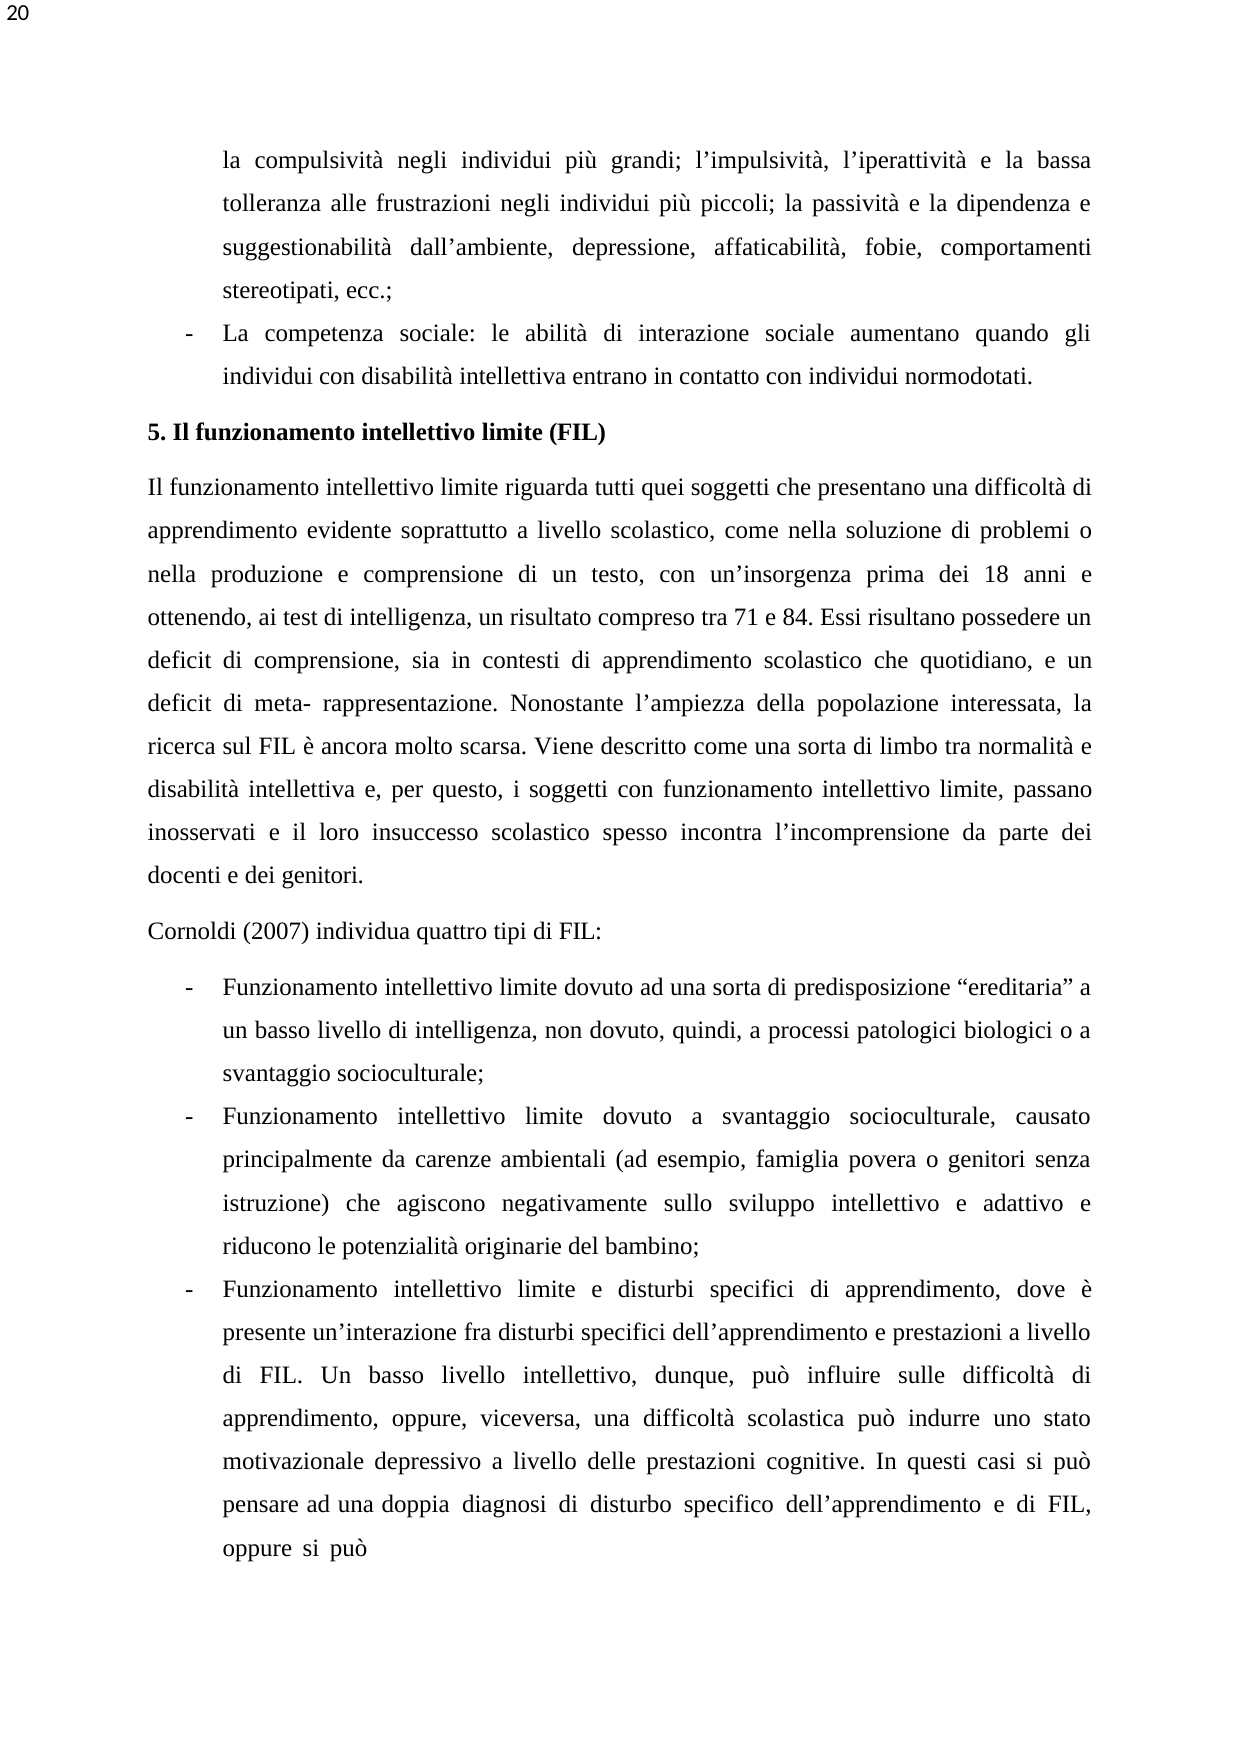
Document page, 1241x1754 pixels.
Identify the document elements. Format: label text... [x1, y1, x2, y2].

text Cornoldi (2007) individua quattro tipi di FIL: [147, 916, 1165, 945]
list Funzionamento intellettivo limite dovuto ad una sorta di predisposizione “ereditaria” a un basso livello di intelligenza, non dovuto, quindi, a processi patologici biologici o a svantaggio socioculturale; [185, 972, 1091, 1087]
subtitle Il funzionamento intellettivo limite (FIL) [147, 417, 1165, 446]
list Funzionamento intellettivo limite dovuto a svantaggio socioculturale, causato principalmente da carenze ambientali (ad esempio, famiglia povera o genitori senza istruzione) che agiscono negativamente sullo sviluppo intellettivo e adattivo e riducono le potenzialità originarie del bambino; [185, 1101, 1091, 1259]
list Funzionamento intellettivo limite e disturbi specifici di apprendimento, dove è presente un’interazione fra disturbi specifici dell’apprendimento e prestazioni a livello di FIL. Un basso livello intellettivo, dunque, può influire sulle difficoltà di apprendimento, oppure, viceversa, una difficoltà scolastica può indurre uno stato motivazionale depressivo a livello delle prestazioni cognitive. In questi casi si può pensare ad una doppia diagnosi di disturbo specifico dell’apprendimento e di FIL, oppure si può [185, 1274, 1092, 1561]
text la compulsività negli individui più grandi; l’impulsività, l’iperattività e la bassa tolleranza alle frustrazioni negli individui più piccoli; la passività e la dipendenza e suggestionabilità dall’ambiente, depressione, affaticabilità, fobie, comportamenti stereotipati, ecc.; [222, 145, 1093, 303]
text Il funzionamento intellettivo limite riguarda tutti quei soggetti che presentano una difficoltà di apprendimento evidente soprattutto a livello scolastico, come nella soluzione di problemi o nella produzione e comprensione di un testo, con un’insorgenza prima dei 18 anni e ottenendo, ai test di intelligenza, un risultato compreso tra 71 e 84. Essi risultano possedere un deficit di comprensione, sia in contesti di apprendimento scolastico che quotidiano, e un deficit di meta- rappresentazione. Nonostante l’ampiezza della popolazione interessata, la ricerca sul FIL è ancora molto scarsa. Viene descritto come una sorta di limbo tra normalità e disabilità intellettiva e, per questo, i soggetti con funzionamento intellettivo limite, passano inosservati e il loro insuccesso scolastico spesso incontra l’incomprensione da parte dei docenti e dei genitori. [147, 472, 1093, 889]
list La competenza sociale: le abilità di interazione sociale aumentano quando gli individui con disabilità intellettiva entrano in contatto con individui normodotati. [185, 318, 1091, 390]
